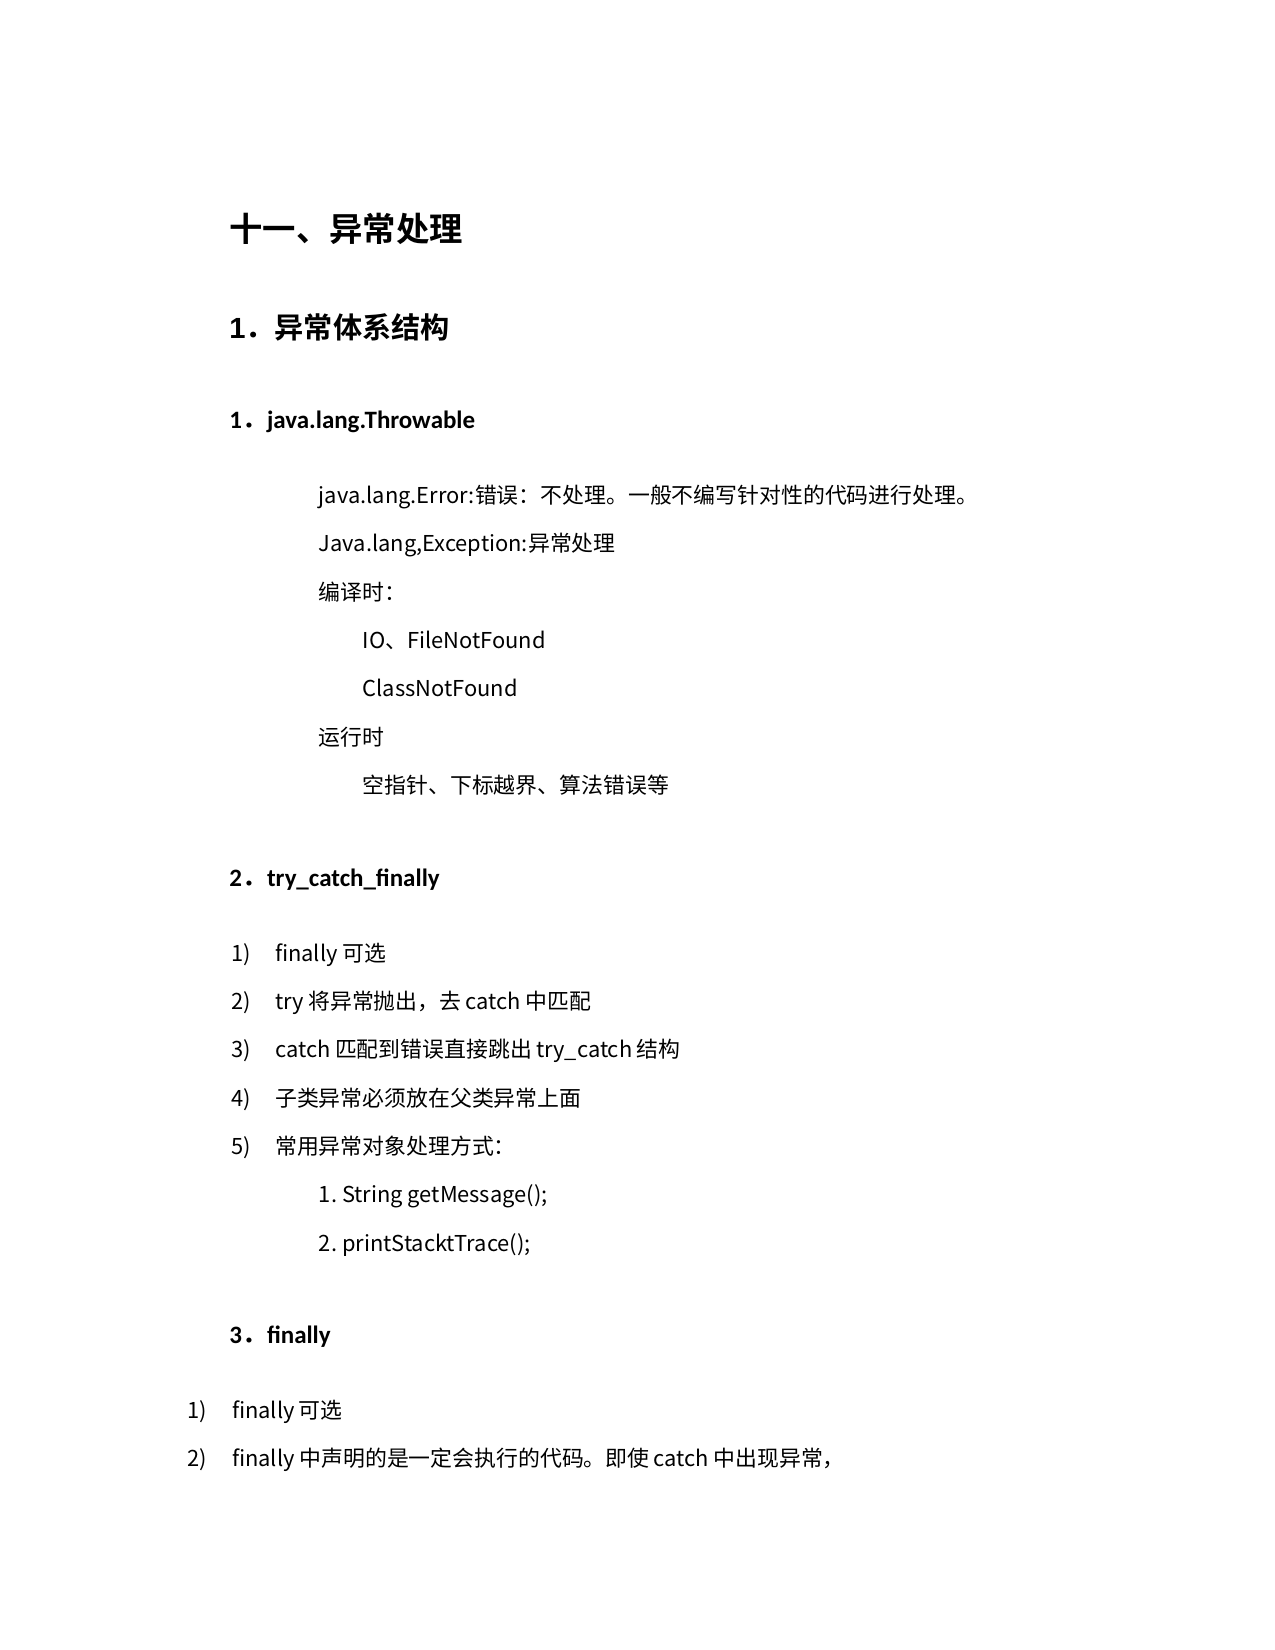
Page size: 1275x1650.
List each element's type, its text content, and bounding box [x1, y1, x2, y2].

subtitle 异常处理 [187, 194, 1087, 259]
list catch匹配到错误直接跳出try_catch结构 [187, 1032, 1087, 1064]
text 2. printStacktTrace(); [187, 1225, 1087, 1258]
subtitle java.lang.Throwable [187, 386, 1087, 451]
list try将异常抛出，去catch中匹配 [187, 983, 1087, 1016]
text 1. String getMessage(); [187, 1177, 1087, 1209]
list 常用异常对象处理方式： [187, 1128, 1087, 1161]
subtitle 异常体系结构 [187, 293, 1087, 358]
text java.lang.Error:错误：不处理。一般不编写针对性的代码进行处理。 [187, 478, 1087, 510]
text 运行时 [187, 719, 1087, 752]
list finally 中声明的是一定会执行的代码。即使catch中出现异常， [187, 1441, 1087, 1473]
subtitle try_catch_finally [187, 843, 1087, 908]
text 编译时： [187, 574, 1087, 607]
text ClassNotFound [187, 671, 1087, 703]
list 子类异常必须放在父类异常上面 [187, 1080, 1087, 1113]
list finally可选 [187, 1393, 1087, 1425]
text 空指针、下标越界、算法错误等 [187, 768, 1087, 800]
subtitle finally [187, 1301, 1087, 1366]
list finally 可选 [187, 935, 1087, 968]
text Java.lang,Exception:异常处理 [187, 526, 1087, 558]
text IO、FileNotFound [187, 623, 1087, 655]
